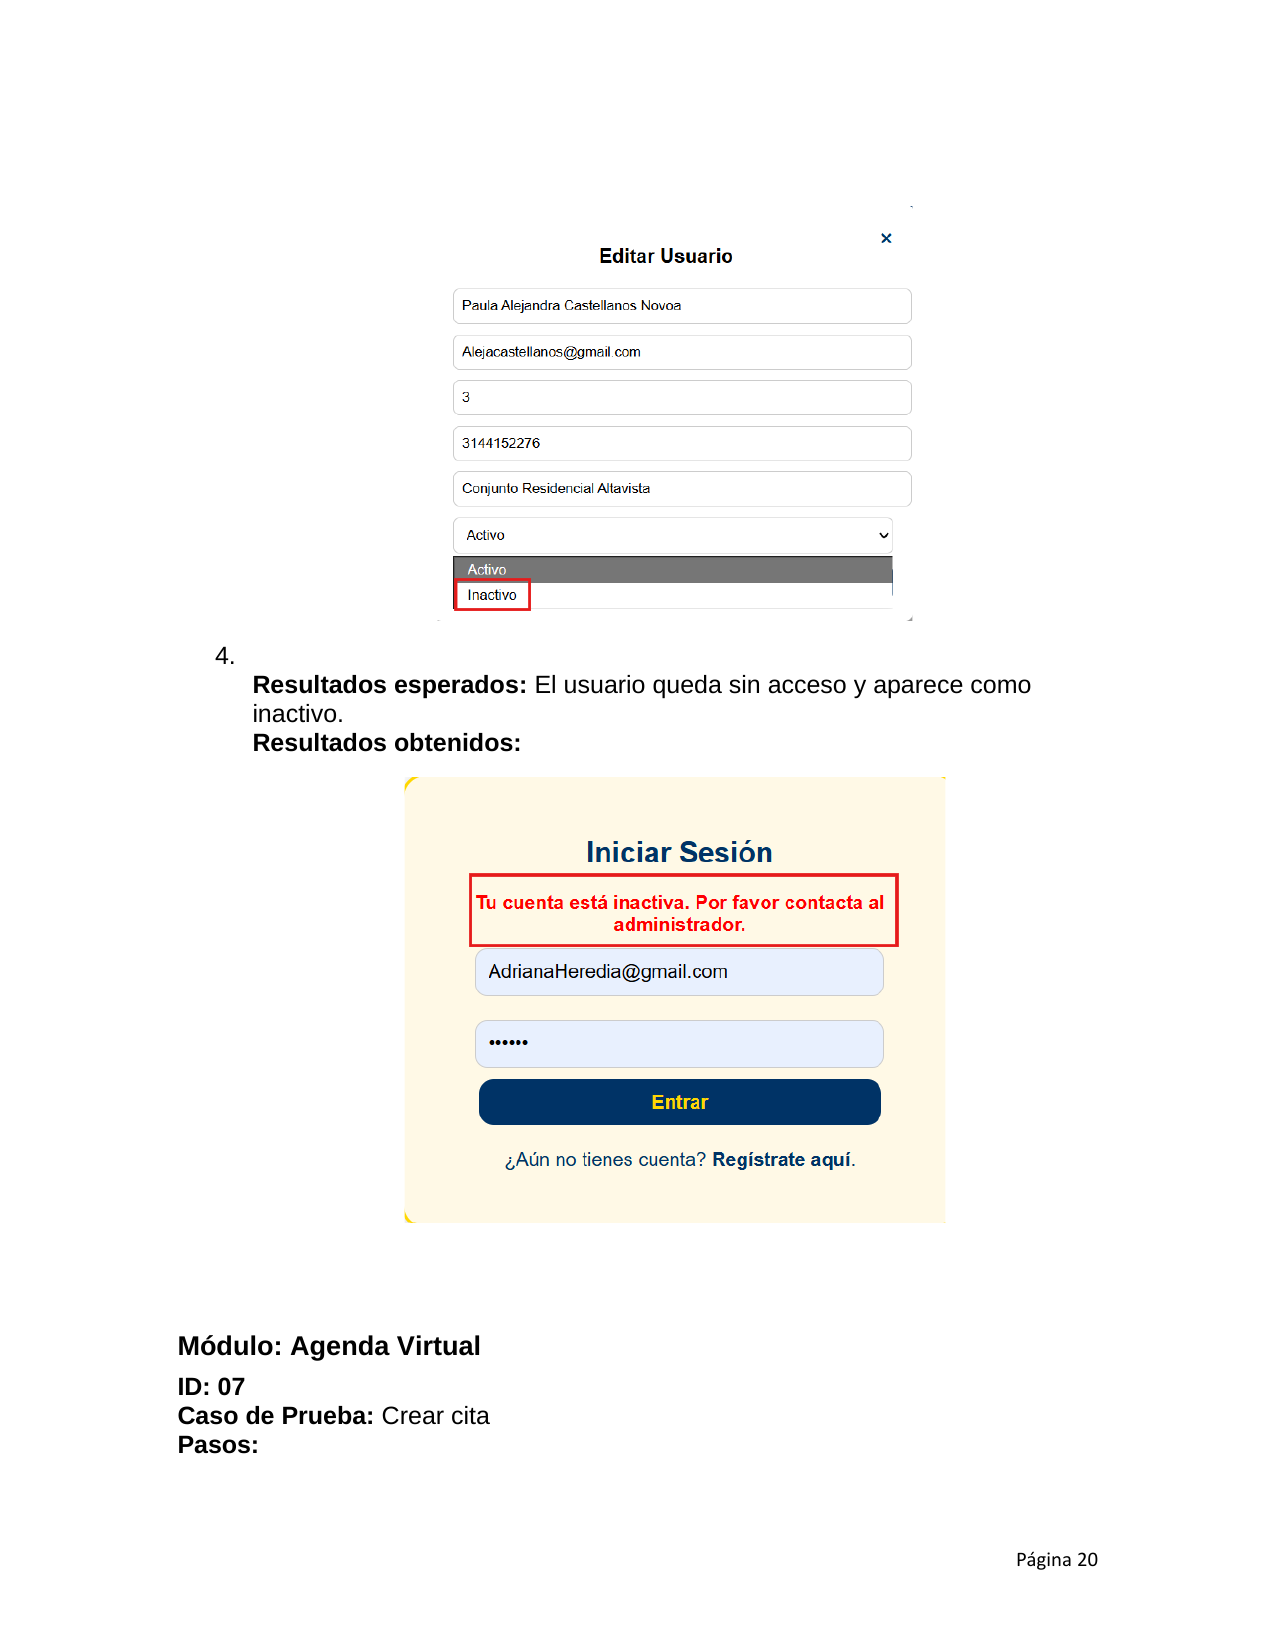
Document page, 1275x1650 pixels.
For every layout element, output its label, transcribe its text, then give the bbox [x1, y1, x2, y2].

list Resultados esperados: El usuario queda sin acceso y aparece como inactivo. Resultados obtenidos: [215, 641, 1098, 756]
picture [404, 777, 946, 1223]
picture [437, 206, 913, 621]
text ID: 07 Caso de Prueba: Crear cita Pasos: [177, 1372, 1098, 1458]
subtitle Módulo: Agenda Virtual [177, 1330, 1098, 1361]
